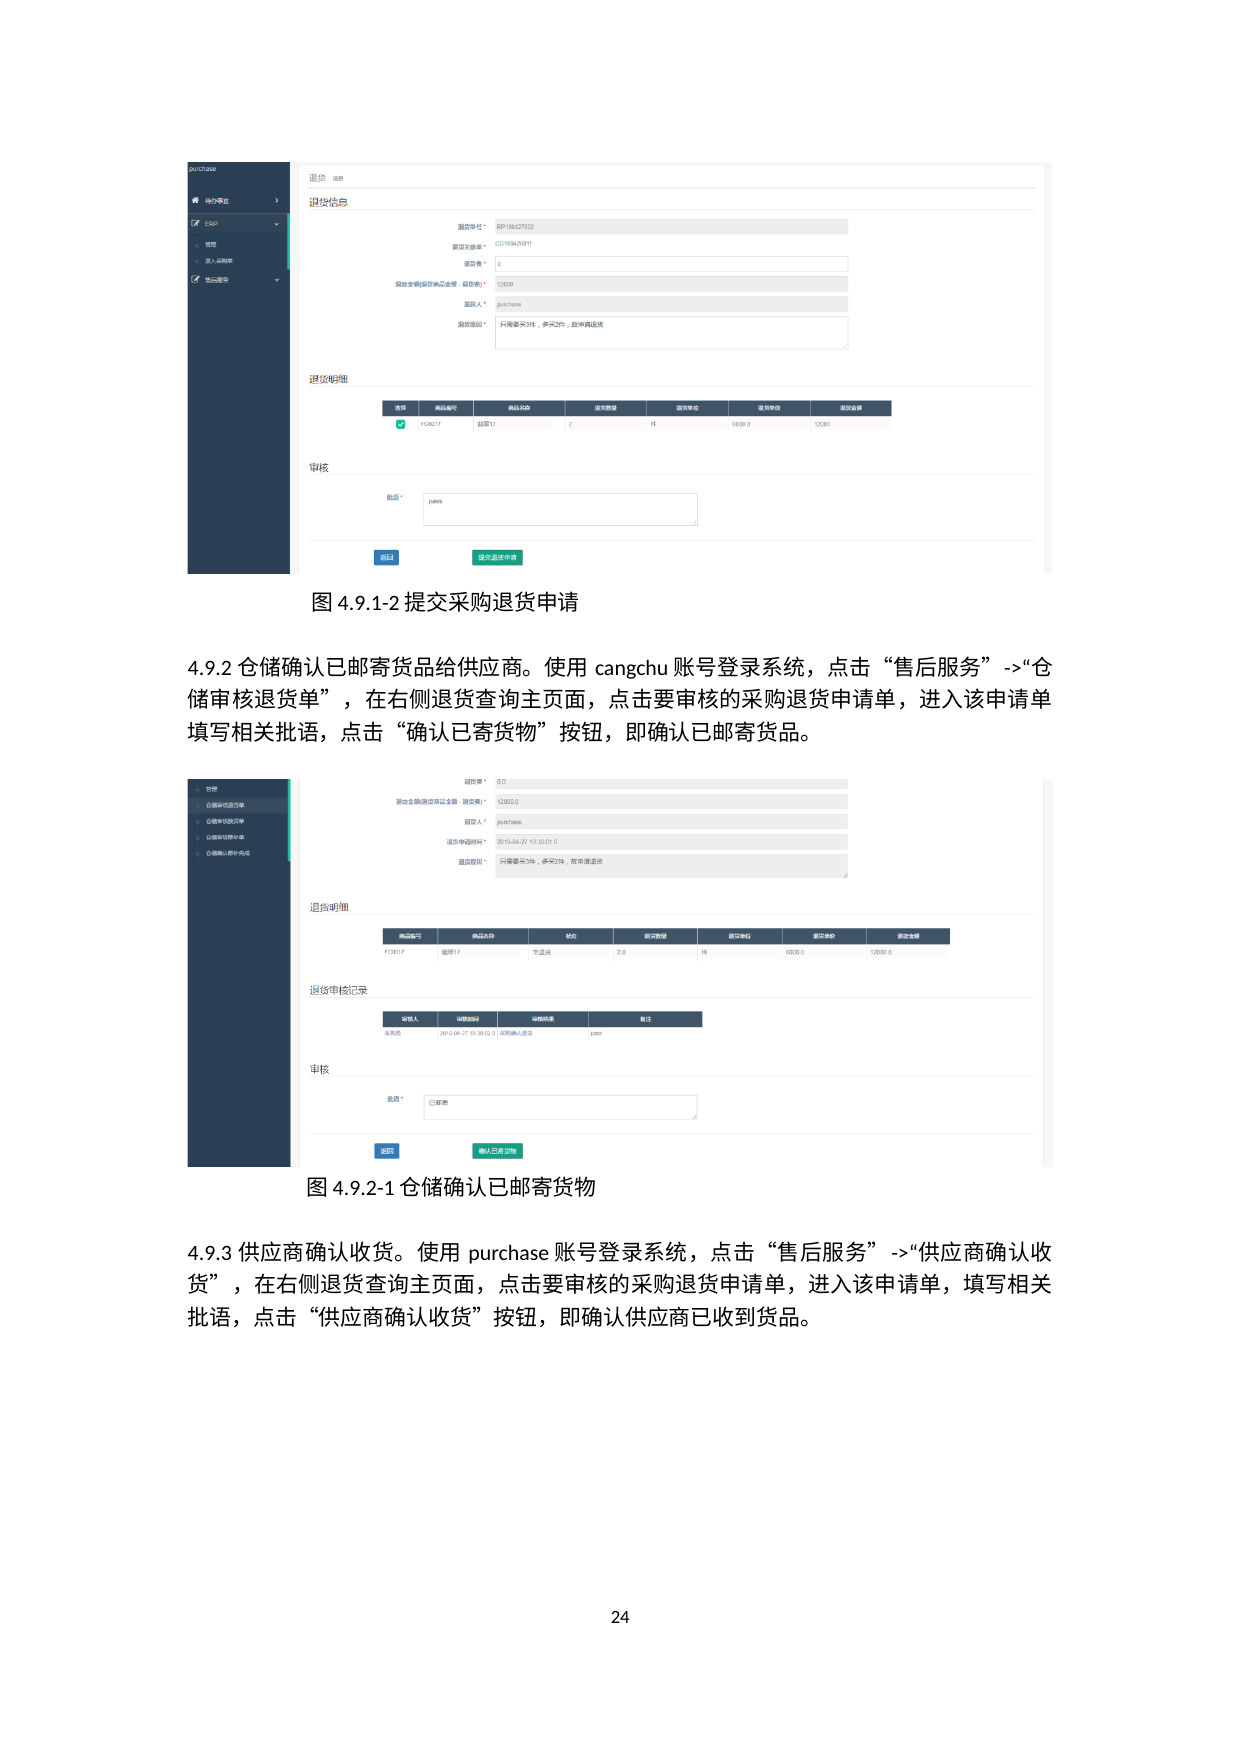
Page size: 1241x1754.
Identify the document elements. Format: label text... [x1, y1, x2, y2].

text 图4.9.1-2 提交采购退货申请 [187, 584, 1053, 617]
text 4.9.3 供应商确认收货。使用 purchase账号登录系统，点击“售后服务”->“供应商确认收货”，在右侧退货查询主页面，点击要审核的采购退货申请单，进入该申请单，填写相关批语，点击“供应商确认收货”按钮，即确认供应商已收到货品。 [187, 1234, 1053, 1332]
picture [187, 162, 1053, 574]
text 图4.9.2-1 仓储确认已邮寄货物 [187, 1169, 1053, 1202]
text 4.9.2 仓储确认已邮寄货品给供应商。使用 cangchu 账号登录系统，点击“售后服务”->“仓储审核退货单”，在右侧退货查询主页面，点击要审核的采购退货申请单，进入该申请单，填写相关批语，点击“确认已寄货物”按钮，即确认已邮寄货品。 [187, 649, 1053, 747]
picture [187, 779, 1053, 1167]
